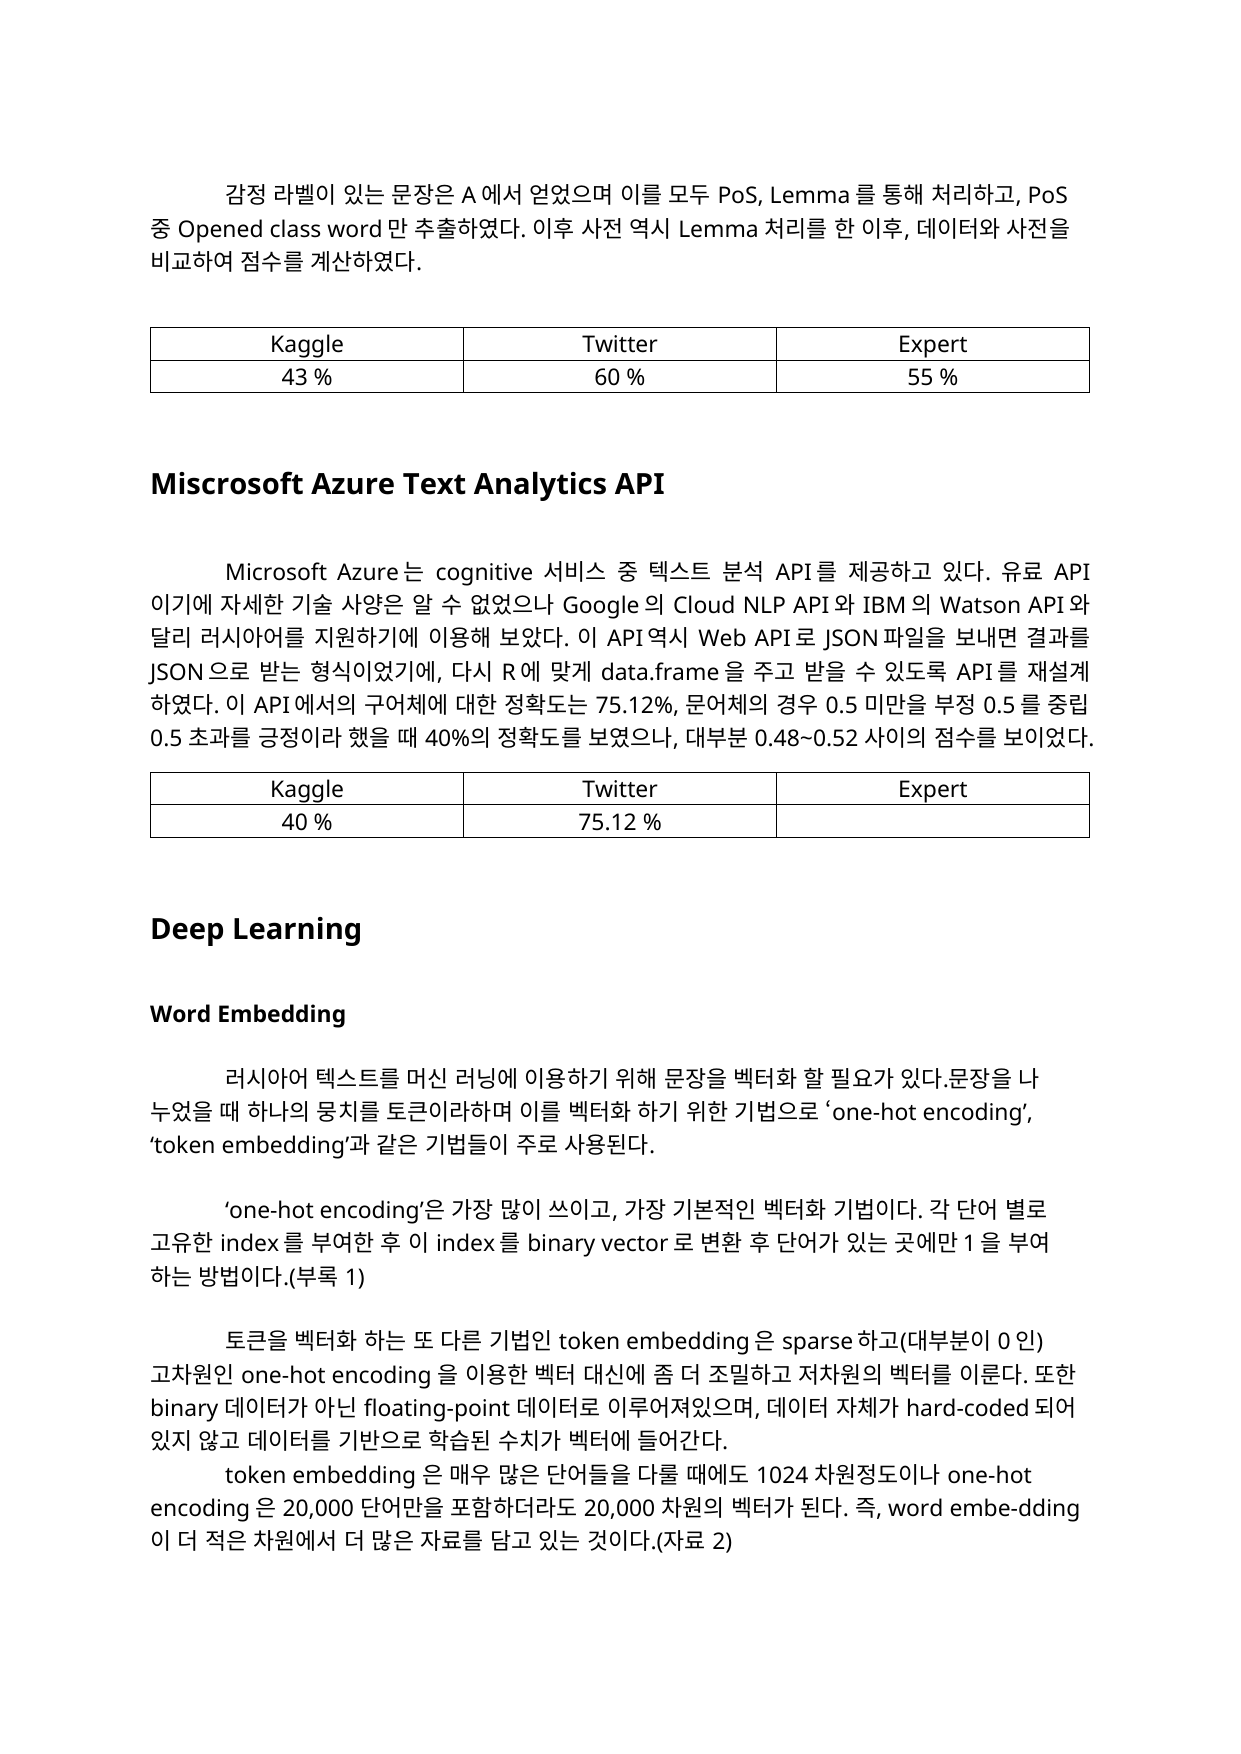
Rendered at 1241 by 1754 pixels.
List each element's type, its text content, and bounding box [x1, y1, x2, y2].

table_cell [777, 805, 1089, 837]
table_cell 40 % [151, 805, 463, 837]
text 감정 라벨이 있는 문장은 A에서 얻었으며 이를 모두 PoS, Lemma를 통해 처리하고, PoS 중 Opened class word만 추출하였다. 이후 사전 역시 Lemma 처리를 한 이후, 데이터와 사전을 비교하여 점수를 계산하였다. [150, 177, 1090, 277]
text token embedding 은 매우 많은 단어들을 다룰 때에도 1024 차원정도이나 one-hot encoding은 20,000 단어만을 포함하더라도 20,000 차원의 벡터가 된다. 즉, word embe-dding이 더 적은 차원에서 더 많은 자료를 담고 있는 것이다.(자료 2) [150, 1457, 1090, 1557]
text 누었을 때 하나의 뭉치를 토큰이라하며 이를 벡터화 하기 위한 기법으로 ‘one-hot encoding’, ‘token embedding’과 같은 기법들이 주로 사용된다. [150, 1094, 1090, 1161]
table_header Kaggle [151, 328, 463, 359]
subtitle Deep Learning [150, 908, 1090, 948]
subtitle Miscrosoft Azure Text Analytics API [150, 464, 1090, 503]
text 고유한 index를 부여한 후 이 index를 binary vector로 변환 후 단어가 있는 곳에만1을 부여 [150, 1225, 1090, 1259]
text 토큰을 벡터화 하는 또 다른 기법인 token embedding은 sparse하고(대부분이 0인) 고차원인 one-hot encoding 을 이용한 벡터 대신에 좀 더 조밀하고 저차원의 벡터를 이룬다. 또한 binary 데이터가 아닌 floating-point 데이터로 이루어져있으며, 데이터 자체가 hard-coded되어 있지 않고 데이터를 기반으로 학습된 수치가 벡터에 들어간다. [150, 1323, 1090, 1457]
table_header Twitter [464, 773, 776, 804]
table_cell 43 % [151, 361, 463, 392]
text ‘one-hot encoding’은 가장 많이 쓰이고, 가장 기본적인 벡터화 기법이다. 각 단어 별로 [150, 1192, 1090, 1225]
table_cell 75.12 % [464, 805, 776, 837]
text Microsoft Azure는 cognitive 서비스 중 텍스트 분석 API를 제공하고 있다. 유료 API이기에 자세한 기술 사양은 알 수 없었으나 Google의 Cloud NLP API와 IBM의 Watson API와 달리 러시아어를 지원하기에 이용해 보았다. 이 API역시 Web API로 JSON파일을 보내면 결과를 JSON으로 받는 형식이었기에, 다시 R에 맞게 data.frame을 주고 받을 수 있도록 API를 재설계 하였다. 이 API에서의 구어체에 대한 정확도는 75.12%, 문어체의 경우 0.5 미만을 부정 0.5를 중립 0.5 초과를 긍정이라 했을 때 40%의 정확도를 보였으나, 대부분 0.48~0.52 사이의 점수를 보이었다. [150, 553, 1090, 753]
text 하는 방법이다.(부록 1) [150, 1259, 1090, 1292]
text 러시아어 텍스트를 머신 러닝에 이용하기 위해 문장을 벡터화 할 필요가 있다.문장을 나 [150, 1061, 1090, 1094]
table_header Expert [777, 773, 1089, 804]
text Word Embedding [150, 998, 1090, 1029]
table_header Expert [777, 328, 1089, 359]
table_cell 60 % [464, 361, 776, 392]
table_header Twitter [464, 328, 776, 359]
table_header Kaggle [151, 773, 463, 804]
table_cell 55 % [777, 361, 1089, 392]
